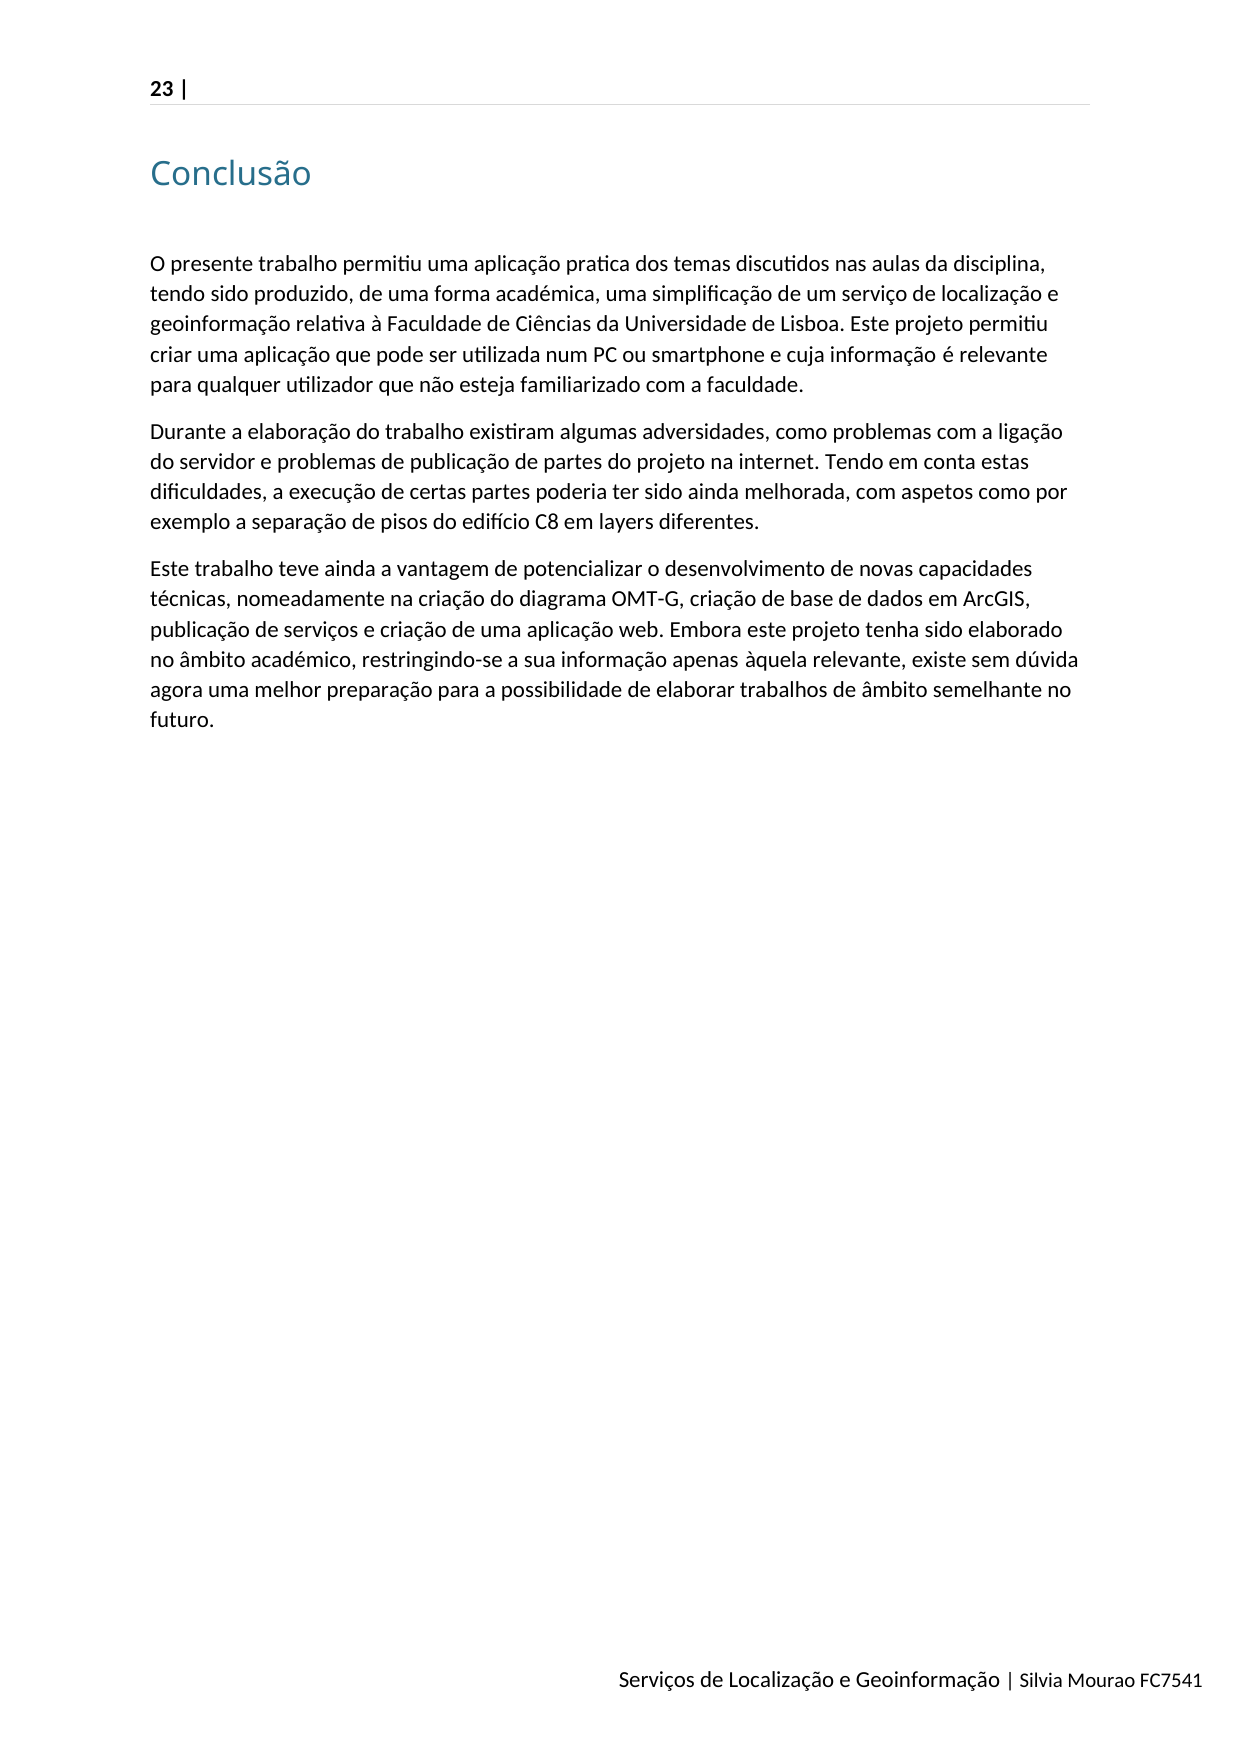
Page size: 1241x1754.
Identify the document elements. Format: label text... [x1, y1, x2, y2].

text Este trabalho teve ainda a vantagem de potencializar o desenvolvimento de novas capacidades técnicas, nomeadamente na criação do diagrama OMT-G, criação de base de dados em ArcGIS, publicação de serviços e criação de uma aplicação web. Embora este projeto tenha sido elaborado no âmbito académico, restringindo-se a sua informação apenas àquela relevante, existe sem dúvida agora uma melhor preparação para a possibilidade de elaborar trabalhos de âmbito semelhante no futuro. [150, 554, 1090, 733]
subtitle Conclusão [150, 150, 1090, 195]
text Durante a elaboração do trabalho existiram algumas adversidades, como problemas com a ligação do servidor e problemas de publicação de partes do projeto na internet. Tendo em conta estas dificuldades, a execução de certas partes poderia ter sido ainda melhorada, com aspetos como por exemplo a separação de pisos do edifício C8 em layers diferentes. [150, 417, 1090, 535]
text O presente trabalho permitiu uma aplicação pratica dos temas discutidos nas aulas da disciplina, tendo sido produzido, de uma forma académica, uma simplificação de um serviço de localização e geoinformação relativa à Faculdade de Ciências da Universidade de Lisboa. Este projeto permitiu criar uma aplicação que pode ser utilizada num PC ou smartphone e cuja informação é relevante para qualquer utilizador que não esteja familiarizado com a faculdade. [150, 249, 1090, 398]
